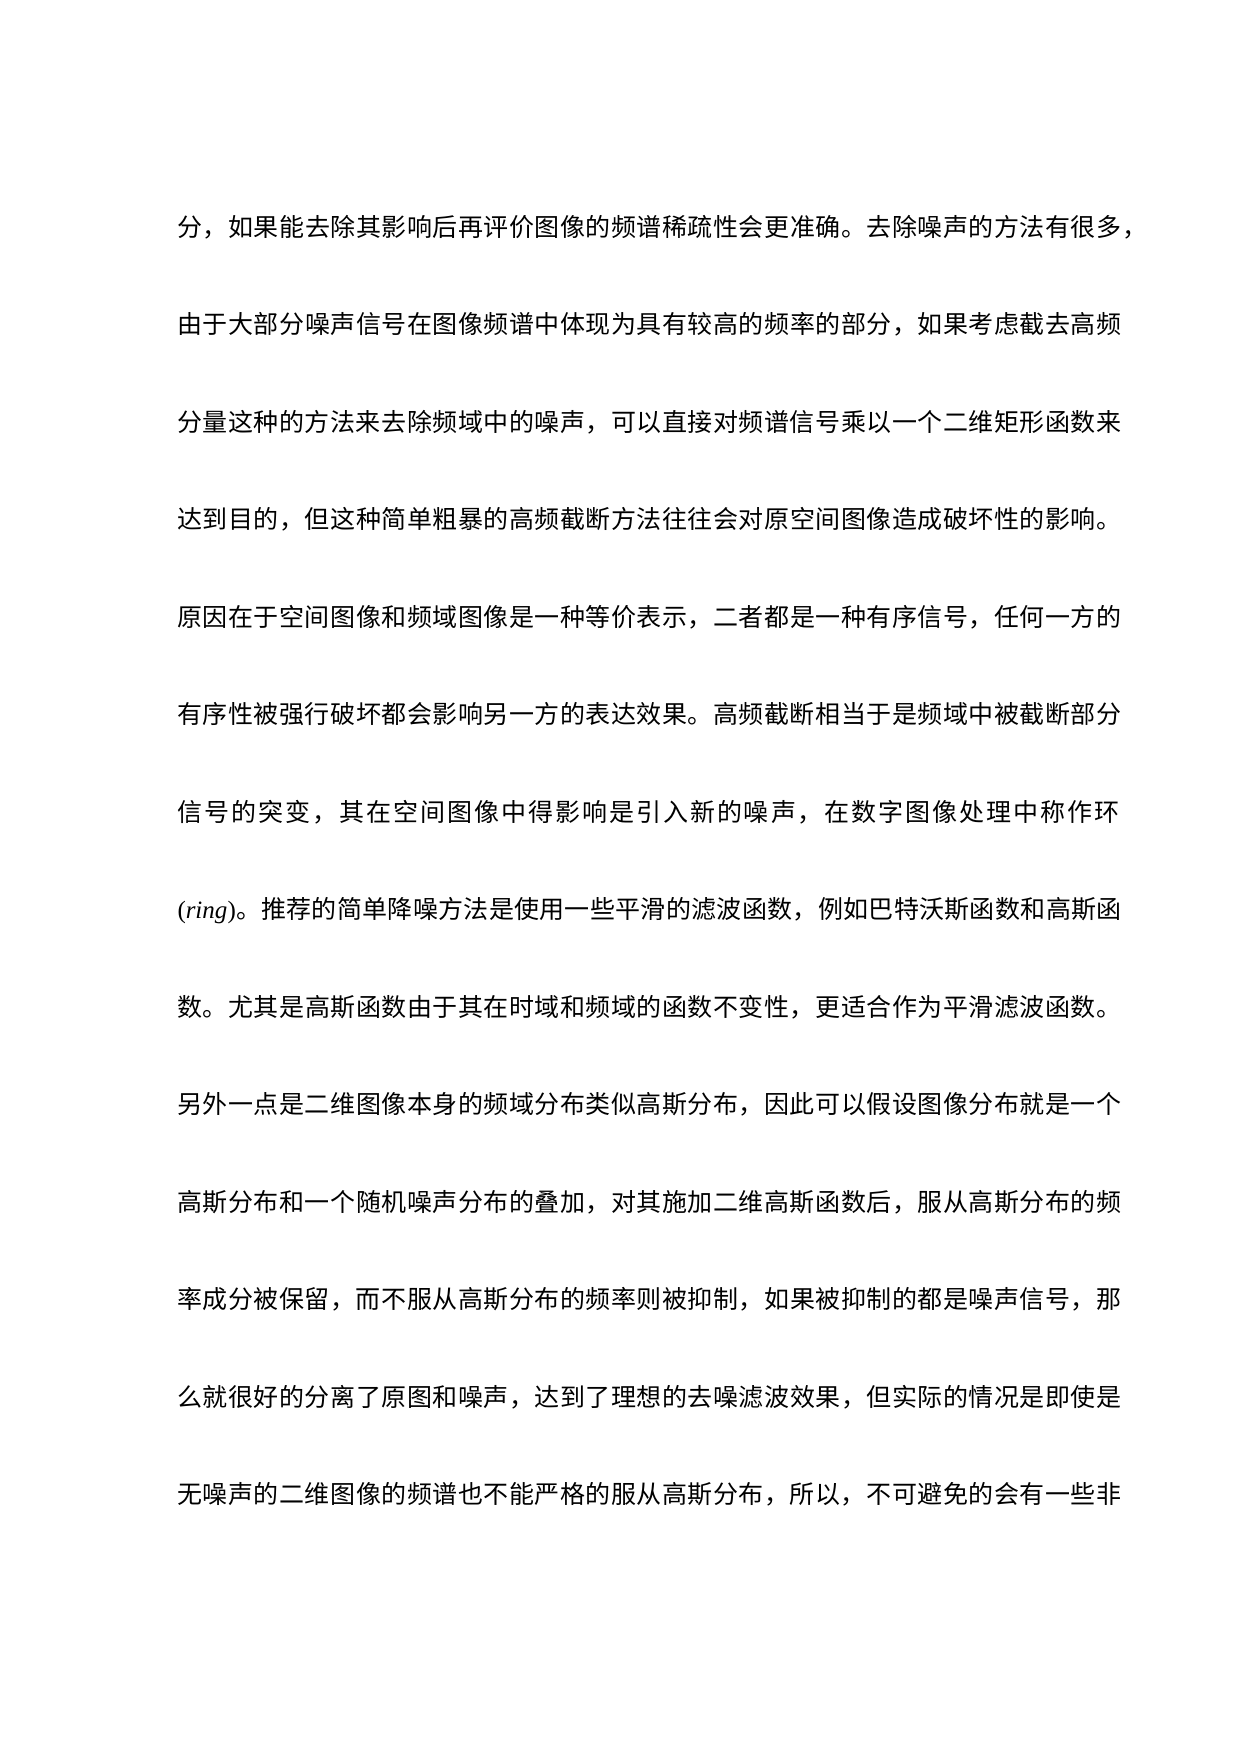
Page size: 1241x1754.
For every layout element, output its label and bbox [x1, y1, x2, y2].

text [177, 193, 1122, 1525]
